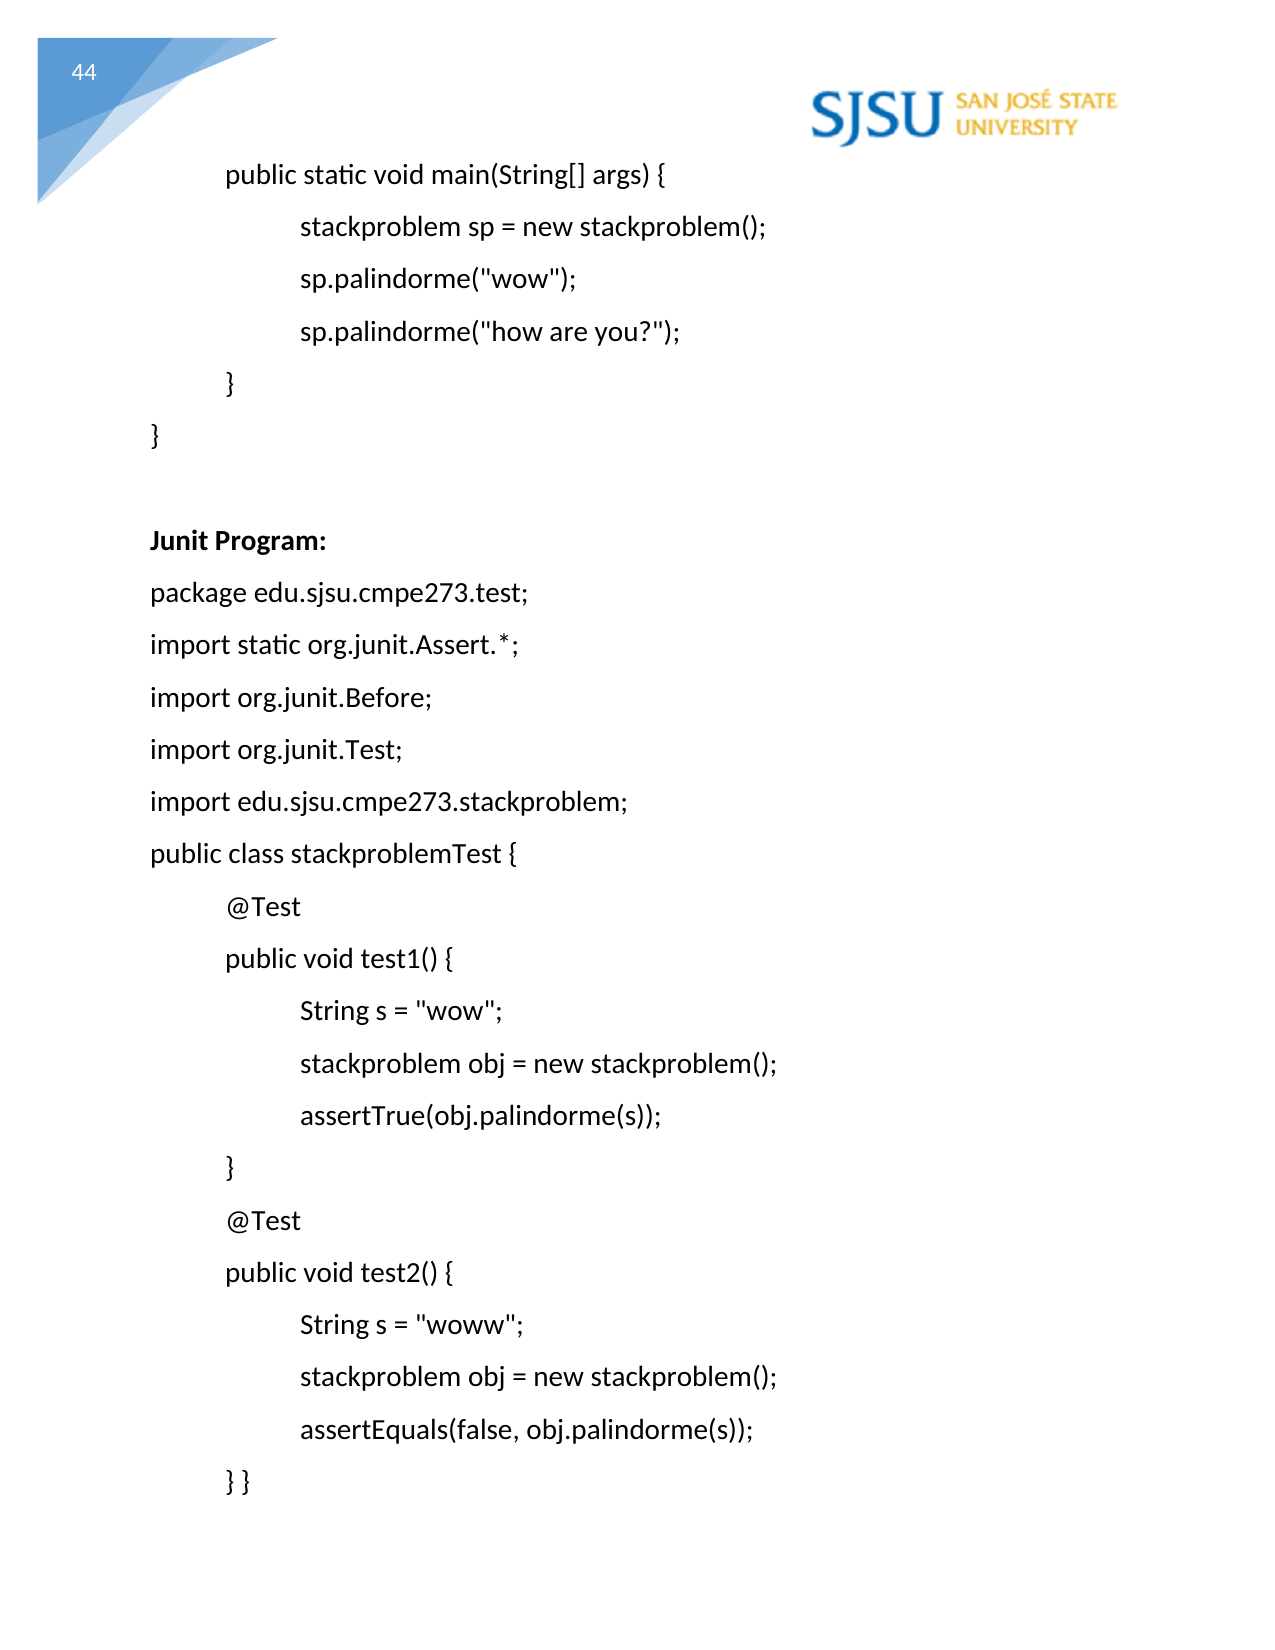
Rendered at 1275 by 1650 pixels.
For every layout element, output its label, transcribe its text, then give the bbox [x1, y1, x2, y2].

picture [37, 37, 279, 206]
text import static org.junit.Assert.*; [150, 626, 1125, 662]
text sp.palindorme("wow"); [150, 260, 1125, 296]
text public void test1() { [150, 940, 1125, 976]
text @Test [150, 1202, 1125, 1237]
text String s = "wow"; [150, 992, 1125, 1028]
text package edu.sjsu.cmpe273.test; [150, 574, 1125, 610]
picture [797, 75, 1125, 156]
text assertTrue(obj.palindorme(s)); [150, 1097, 1125, 1133]
text stackproblem obj = new stackproblem(); [150, 1358, 1125, 1394]
text Junit Program: [150, 522, 1125, 557]
text public class stackproblemTest { [150, 836, 1125, 871]
text String s = "woww"; [150, 1306, 1125, 1342]
text @Test [150, 888, 1125, 923]
text assertEquals(false, obj.palindorme(s)); [150, 1411, 1125, 1446]
text } [150, 1149, 1125, 1185]
text } [150, 417, 1125, 453]
text } [150, 365, 1125, 401]
text import org.junit.Test; [150, 731, 1125, 767]
text public void test2() { [150, 1254, 1125, 1289]
text import edu.sjsu.cmpe273.stackproblem; [150, 783, 1125, 819]
text import org.junit.Before; [150, 679, 1125, 714]
text public static void main(String[] args) { [150, 156, 1125, 191]
text stackproblem sp = new stackproblem(); [150, 208, 1125, 244]
text stackproblem obj = new stackproblem(); [150, 1045, 1125, 1080]
text } } [150, 1463, 1125, 1499]
text sp.palindorme("how are you?"); [150, 313, 1125, 348]
